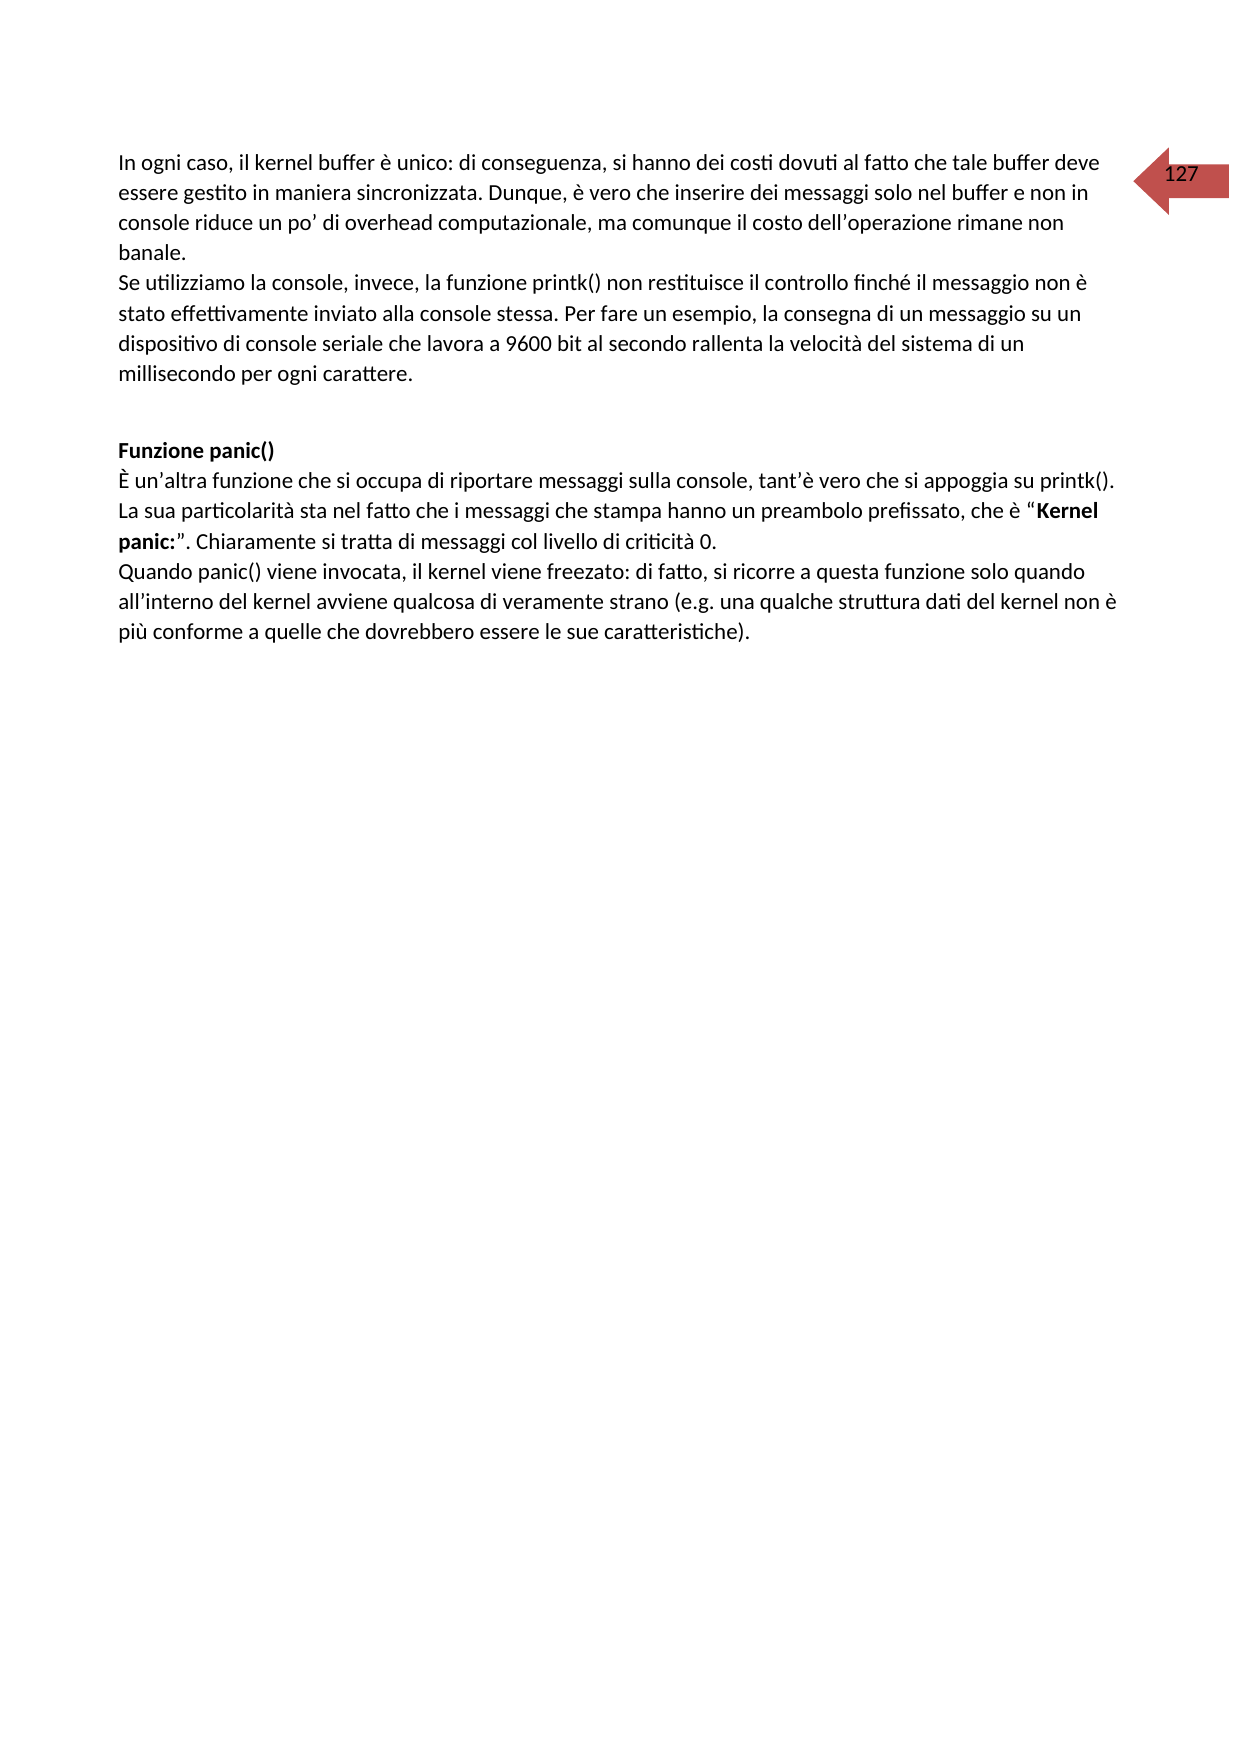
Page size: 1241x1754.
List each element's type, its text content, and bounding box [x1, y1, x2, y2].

text In ogni caso, il kernel buffer è unico: di conseguenza, si hanno dei costi dovuti al fatto che tale buffer deve essere gestito in maniera sincronizzata. Dunque, è vero che inserire dei messaggi solo nel buffer e non in console riduce un po’ di overhead computazionale, ma comunque il costo dell’operazione rimane non banale. Se utilizziamo la console, invece, la funzione printk() non restituisce il controllo finché il messaggio non è stato effettivamente inviato alla console stessa. Per fare un esempio, la consegna di un messaggio su un dispositivo di console seriale che lavora a 9600 bit al secondo rallenta la velocità del sistema di un millisecondo per ogni carattere. [118, 148, 1122, 387]
text Funzione panic() È un’altra funzione che si occupa di riportare messaggi sulla console, tant’è vero che si appoggia su printk(). La sua particolarità sta nel fatto che i messaggi che stampa hanno un preambolo prefissato, che è “Kernel panic:”. Chiaramente si tratta di messaggi col livello di criticità 0. Quando panic() viene invocata, il kernel viene freezato: di fatto, si ricorre a questa funzione solo quando all’interno del kernel avviene qualcosa di veramente strano (e.g. una qualche struttura dati del kernel non è più conforme a quelle che dovrebbero essere le sue caratteristiche). [118, 406, 1122, 645]
